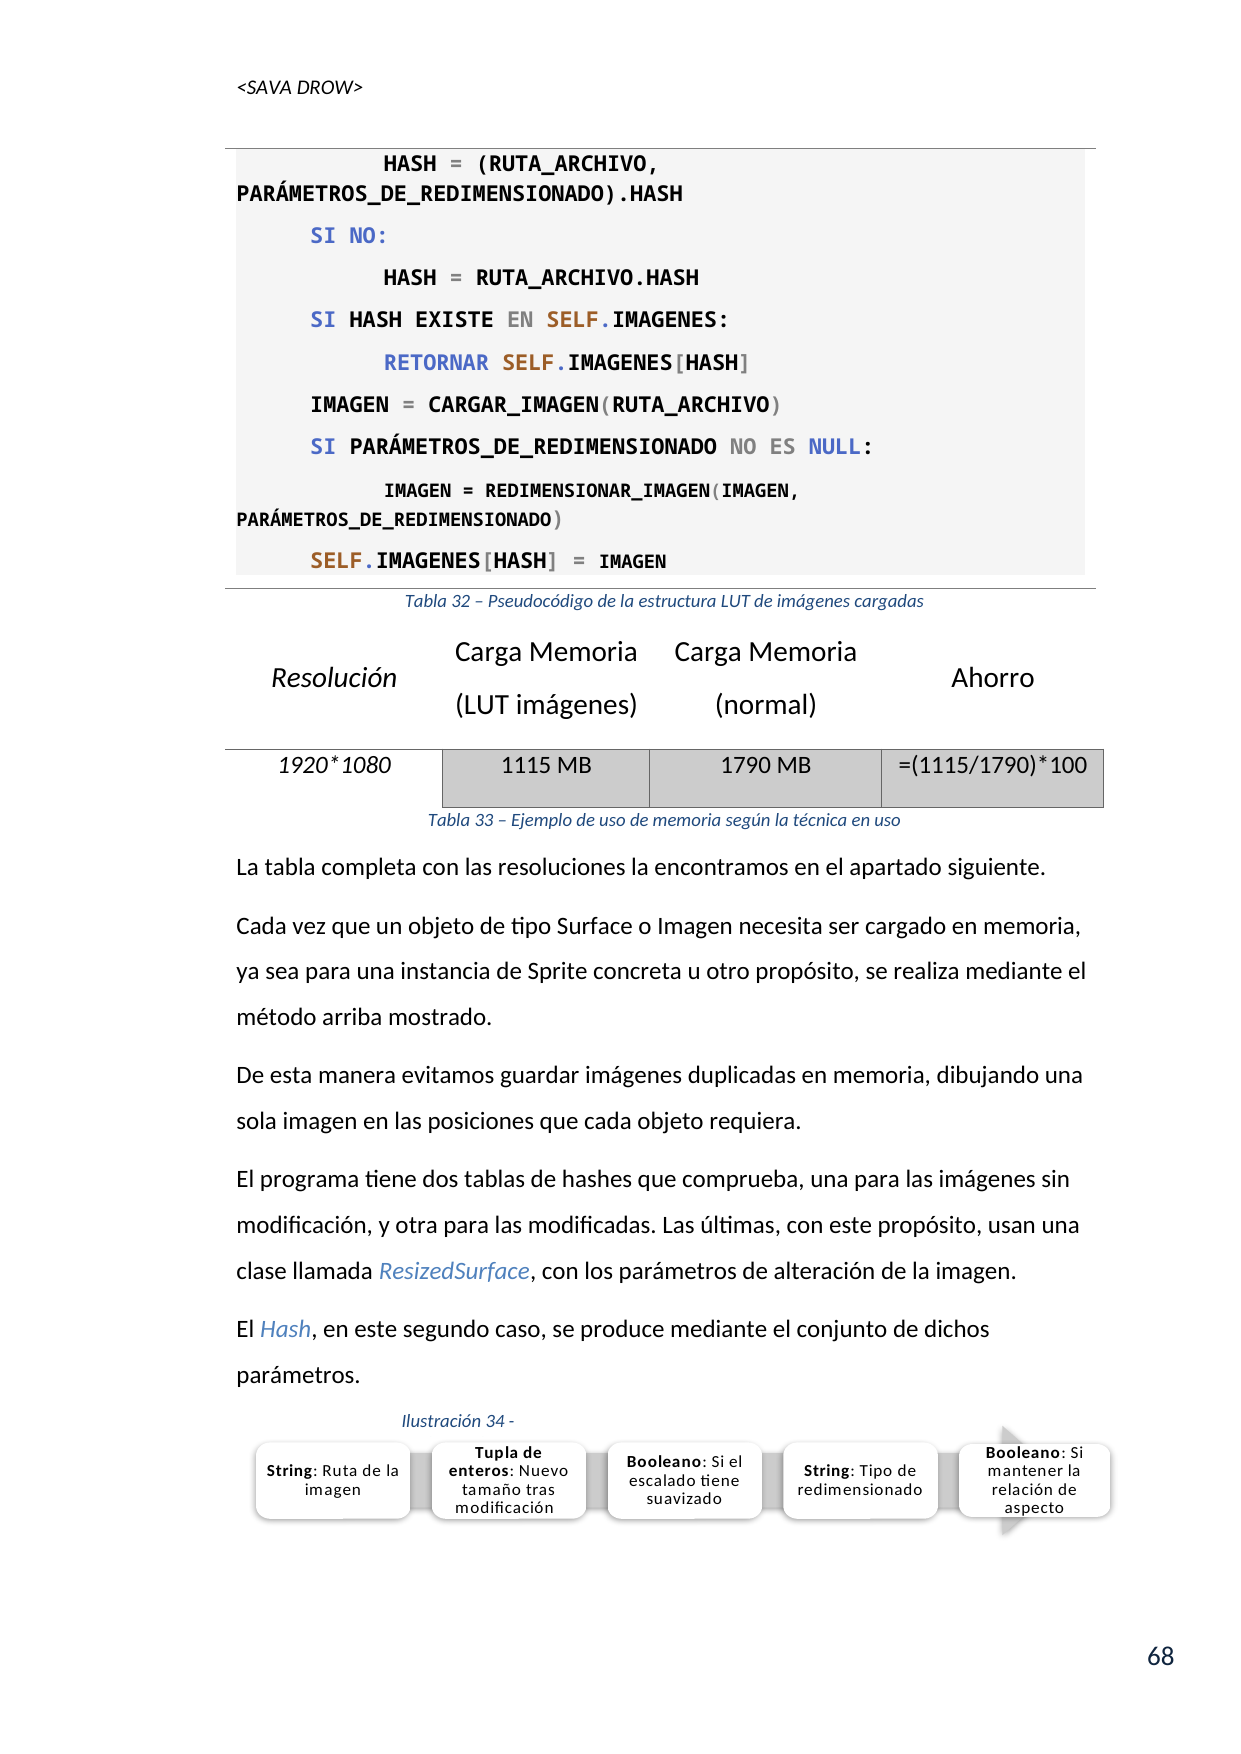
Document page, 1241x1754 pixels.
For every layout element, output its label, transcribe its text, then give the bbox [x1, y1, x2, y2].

text La tabla completa con las resoluciones la encontramos en el apartado siguiente. [236, 852, 1092, 882]
text De esta manera evitamos guardar imágenes duplicadas en memoria, dibujando una sola imagen en las posiciones que cada objeto requiera. [236, 1059, 1092, 1136]
table_cell 1920*1080 [225, 750, 442, 807]
table_header Carga Memoria (LUT imágenes) [443, 633, 650, 748]
table_header Ahorro [882, 633, 1104, 748]
text Cada vez que un objeto de tipo Surface o Imagen necesita ser cargado en memoria, ya sea para una instancia de Sprite concreta u otro propósito, se realiza mediante el método arriba mostrado. [236, 910, 1092, 1032]
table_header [225, 149, 1096, 588]
table_header Resolución [225, 633, 443, 748]
text El programa tiene dos tablas de hashes que comprueba, una para las imágenes sin modificación, y otra para las modificadas. Las últimas, con este propósito, usan una clase llamada ResizedSurface, con los parámetros de alteración de la imagen. [236, 1163, 1092, 1285]
table_cell =(1115/1790)*100 [882, 750, 1103, 807]
text El Hash, en este segundo caso, se produce mediante el conjunto de dichos parámetros. [236, 1313, 1092, 1389]
table_header Carga Memoria (normal) [650, 633, 882, 748]
table_cell 1790 MB [650, 750, 881, 807]
table_cell 1115 MB [443, 750, 649, 807]
